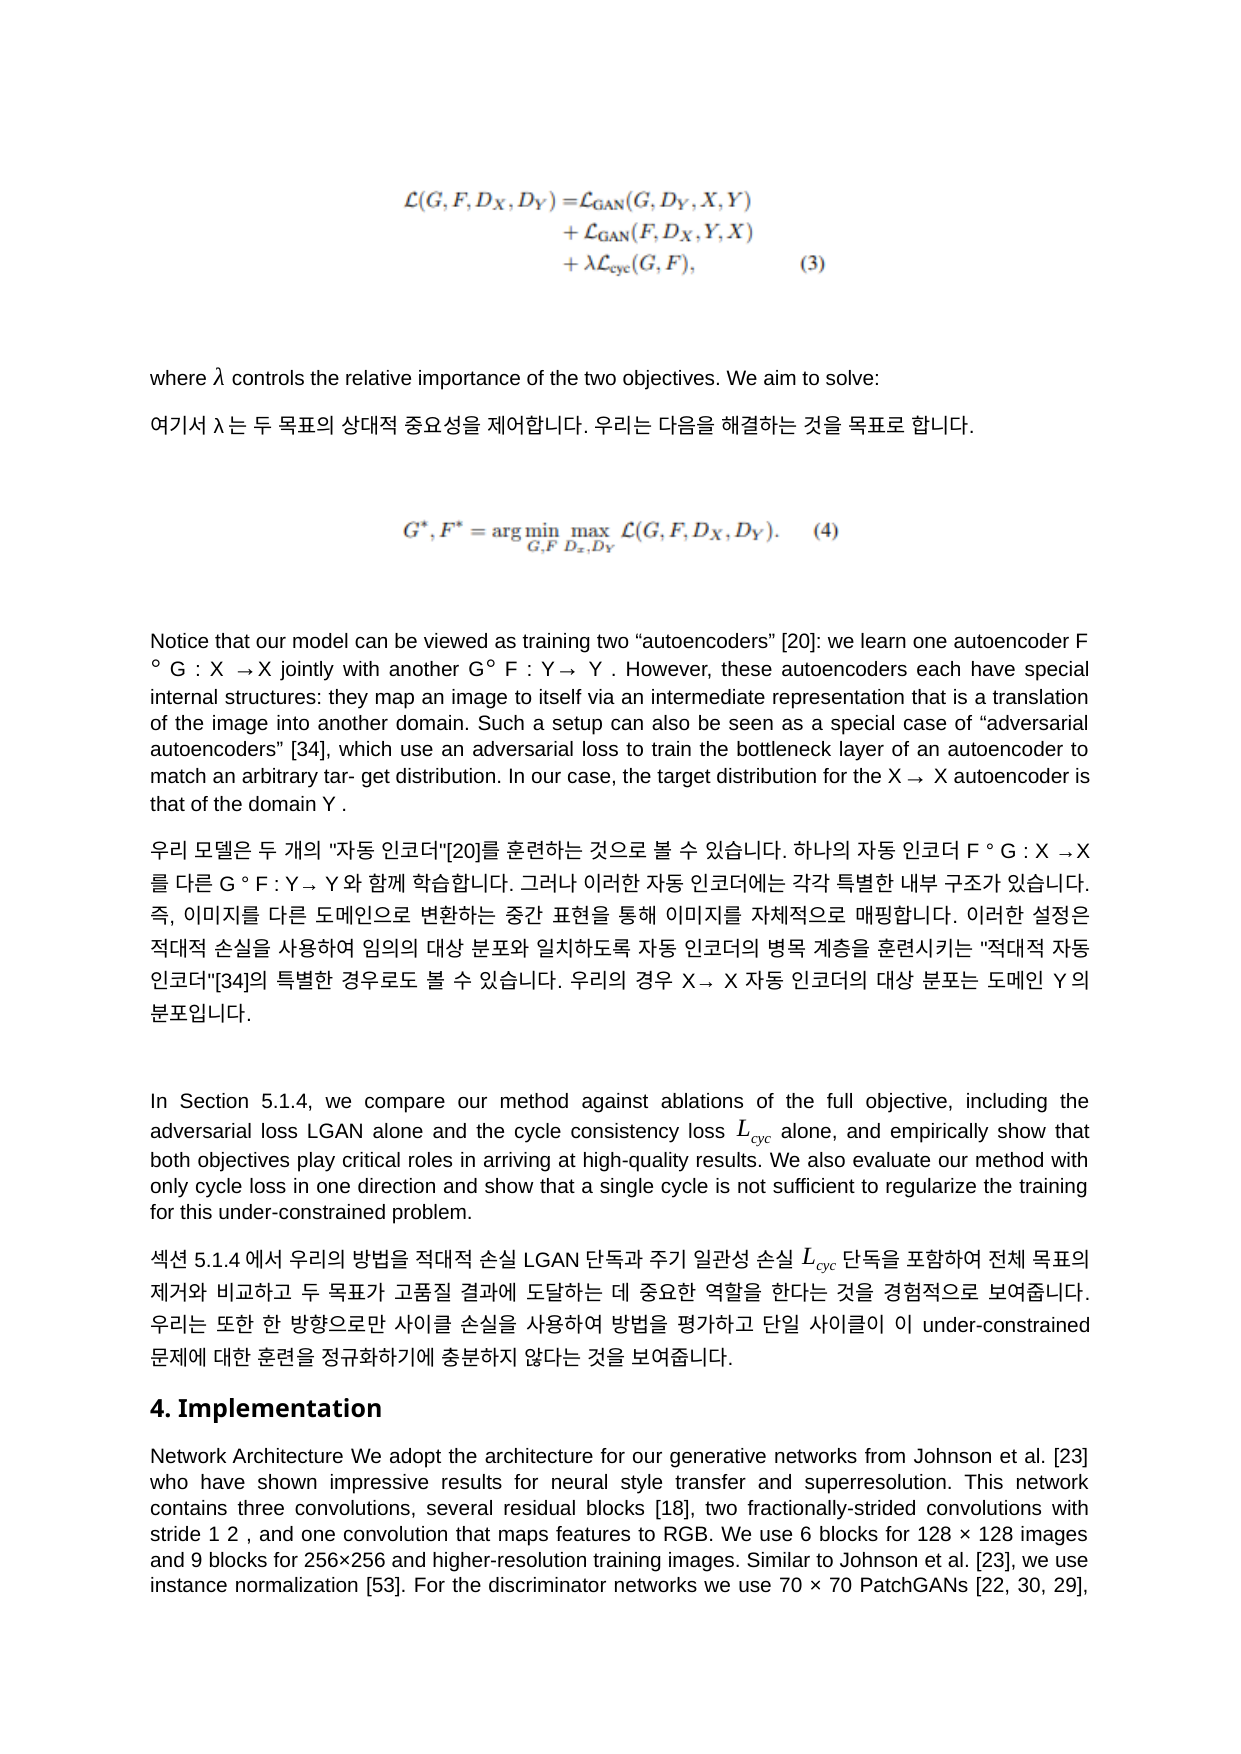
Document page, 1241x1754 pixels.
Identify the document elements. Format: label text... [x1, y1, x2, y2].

text Notice that our model can be viewed as training two “autoencoders” [20]: we learn one autoencoder F G : X X jointly with another G F : Y Y . However, these autoencoders each have special internal structures: they map an image to itself via an intermediate representation that is a translation of the image into another domain. Such a setup can also be seen as a special case of “adversarial autoencoders” [34], which use an adversarial loss to train the bottleneck layer of an autoencoder to match an arbitrary tar- get distribution. In our case, the target distribution for the X X autoencoder is that of the domain Y . [150, 628, 1090, 816]
picture [394, 177, 846, 303]
text where controls the relative importance of the two objectives. We aim to solve: [150, 363, 1090, 391]
text 섹션 5.1.4에서 우리의 방법을 적대적 손실 LGAN 단독과 주기 일관성 손실 단독을 포함하여 전체 목표의 제거와 비교하고 두 목표가 고품질 결과에 도달하는 데 중요한 역할을 한다는 것을 경험적으로 보여줍니다. 우리는 또한 한 방향으로만 사이클 손실을 사용하여 방법을 평가하고 단일 사이클이 이 under-constrained 문제에 대한 훈련을 정규화하기에 충분하지 않다는 것을 보여줍니다. [150, 1242, 1090, 1372]
picture [391, 501, 849, 567]
text In Section 5.1.4, we compare our method against ablations of the full objective, including the adversarial loss LGAN alone and the cycle consistency loss alone, and empirically show that both objectives play critical roles in arriving at high-quality results. We also evaluate our method with only cycle loss in one direction and show that a single cycle is not sufficient to regularize the training for this under-constrained problem. [150, 1089, 1090, 1224]
text 우리 모델은 두 개의 "자동 인코더"[20]를 훈련하는 것으로 볼 수 있습니다. 하나의 자동 인코더 F ° G : X →X를 다른 G ° F : Y→ Y와 함께 학습합니다. 그러나 이러한 자동 인코더에는 각각 특별한 내부 구조가 있습니다. 즉, 이미지를 다른 도메인으로 변환하는 중간 표현을 통해 이미지를 자체적으로 매핑합니다. 이러한 설정은 적대적 손실을 사용하여 임의의 대상 분포와 일치하도록 자동 인코더의 병목 계층을 훈련시키는 "적대적 자동 인코더"[34]의 특별한 경우로도 볼 수 있습니다. 우리의 경우 X→ X 자동 인코더의 대상 분포는 도메인 Y의 분포입니다. [150, 834, 1090, 1028]
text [150, 1444, 1090, 1597]
text 여기서 λ는 두 목표의 상대적 중요성을 제어합니다. 우리는 다음을 해결하는 것을 목표로 합니다. [150, 410, 1090, 440]
text 4. Implementation [150, 1391, 1090, 1425]
